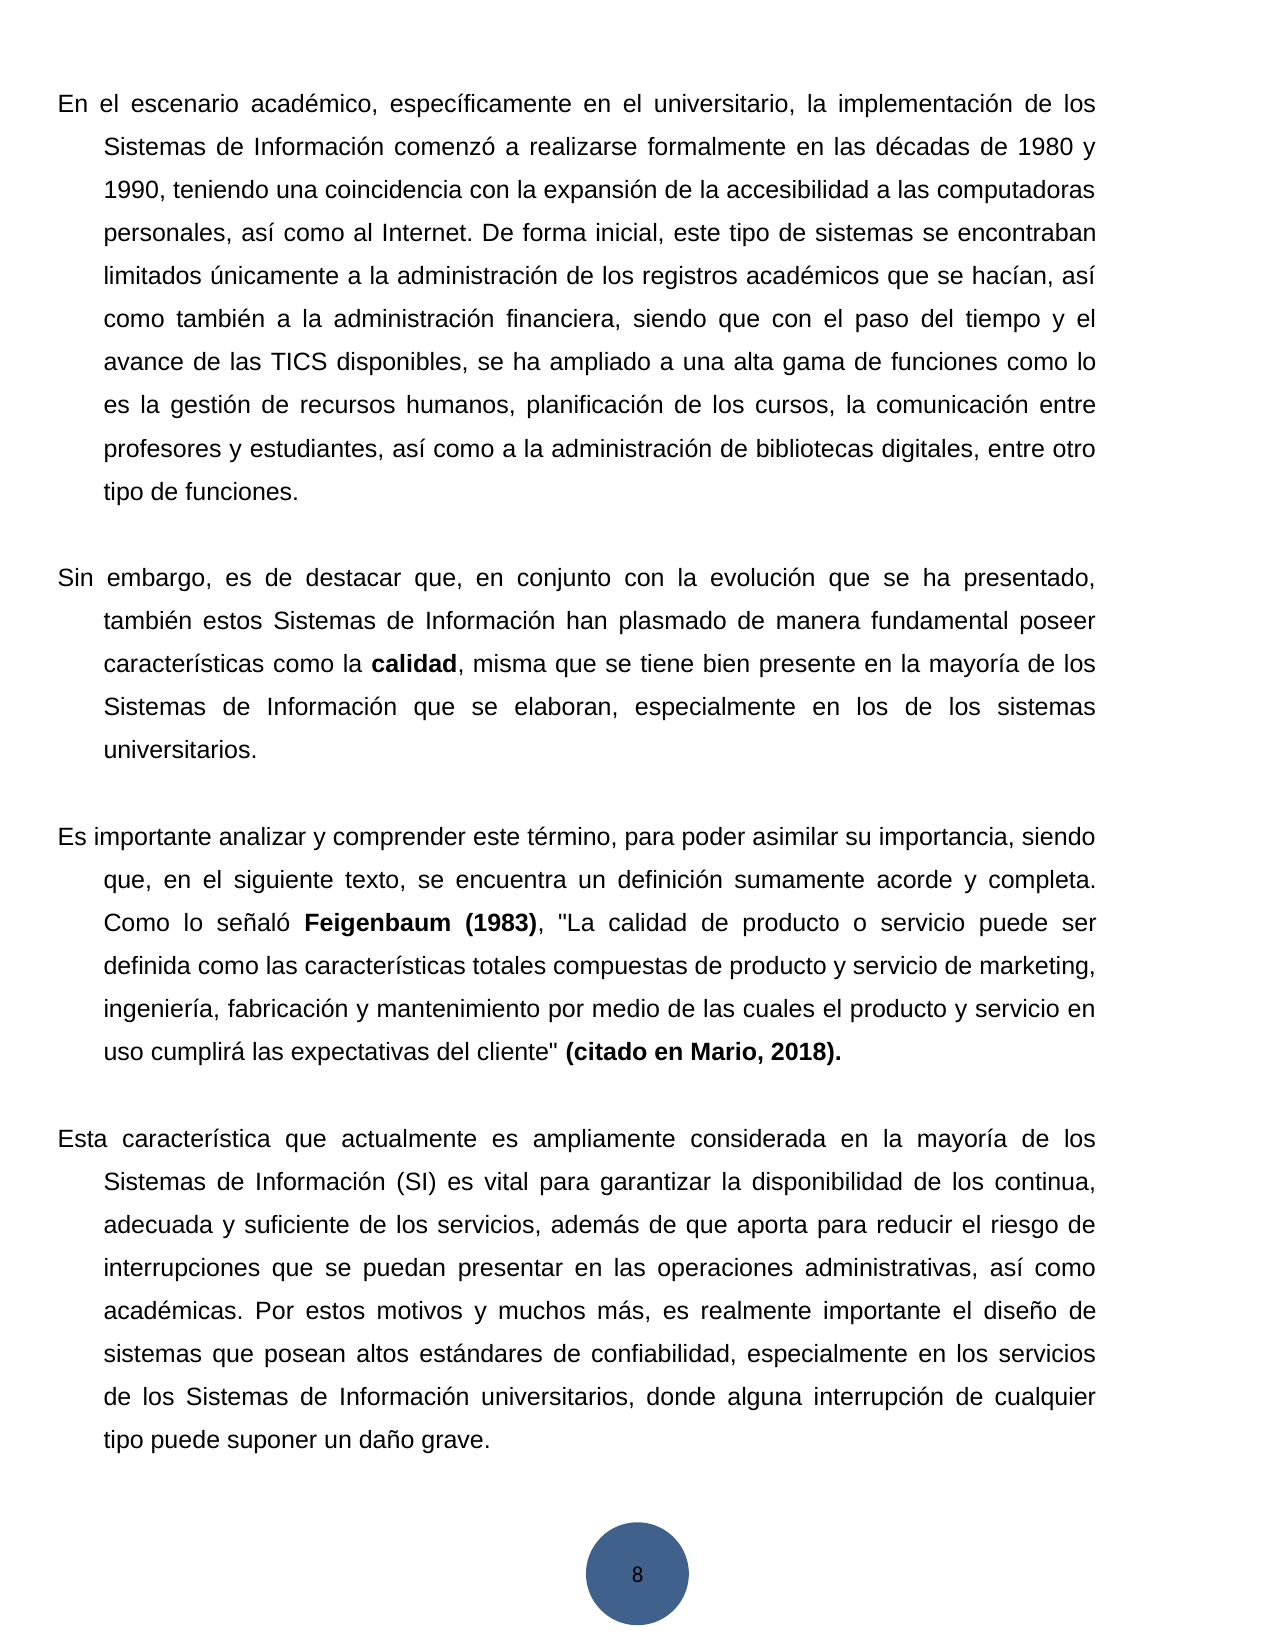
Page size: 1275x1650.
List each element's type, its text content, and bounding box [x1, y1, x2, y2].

list En el escenario académico, específicamente en el universitario, la implementación de los Sistemas de Información comenzó a realizarse formalmente en las décadas de 1980 y 1990, teniendo una coincidencia con la expansión de la accesibilidad a las computadoras personales, así como al Internet. De forma inicial, este tipo de sistemas se encontraban limitados únicamente a la administración de los registros académicos que se hacían, así como también a la administración financiera, siendo que con el paso del tiempo y el avance de las TICS disponibles, se ha ampliado a una alta gama de funciones como lo es la gestión de recursos humanos, planificación de los cursos, la comunicación entre profesores y estudiantes, así como a la administración de bibliotecas digitales, entre otro tipo de funciones. [57, 89, 1098, 506]
list Es importante analizar y comprender este término, para poder asimilar su importancia, siendo que, en el siguiente texto, se encuentra un definición sumamente acorde y completa. Como lo señaló Feigenbaum (1983), "La calidad de producto o servicio puede ser definida como las características totales compuestas de producto y servicio de marketing, ingeniería, fabricación y mantenimiento por medio de las cuales el producto y servicio en uso cumplirá las expectativas del cliente" (citado en Mario, 2018). [57, 822, 1098, 1066]
list Esta característica que actualmente es ampliamente considerada en la mayoría de los Sistemas de Información (SI) es vital para garantizar la disponibilidad de los continua, adecuada y suficiente de los servicios, además de que aporta para reducir el riesgo de interrupciones que se puedan presentar en las operaciones administrativas, así como académicas. Por estos motivos y muchos más, es realmente importante el diseño de sistemas que posean altos estándares de confiabilidad, especialmente en los servicios de los Sistemas de Información universitarios, donde alguna interrupción de cualquier tipo puede suponer un daño grave. [57, 1124, 1098, 1454]
list Sin embargo, es de destacar que, en conjunto con la evolución que se ha presentado, también estos Sistemas de Información han plasmado de manera fundamental poseer características como la calidad, misma que se tiene bien presente en la mayoría de los Sistemas de Información que se elaboran, especialmente en los de los sistemas universitarios. [57, 563, 1098, 764]
